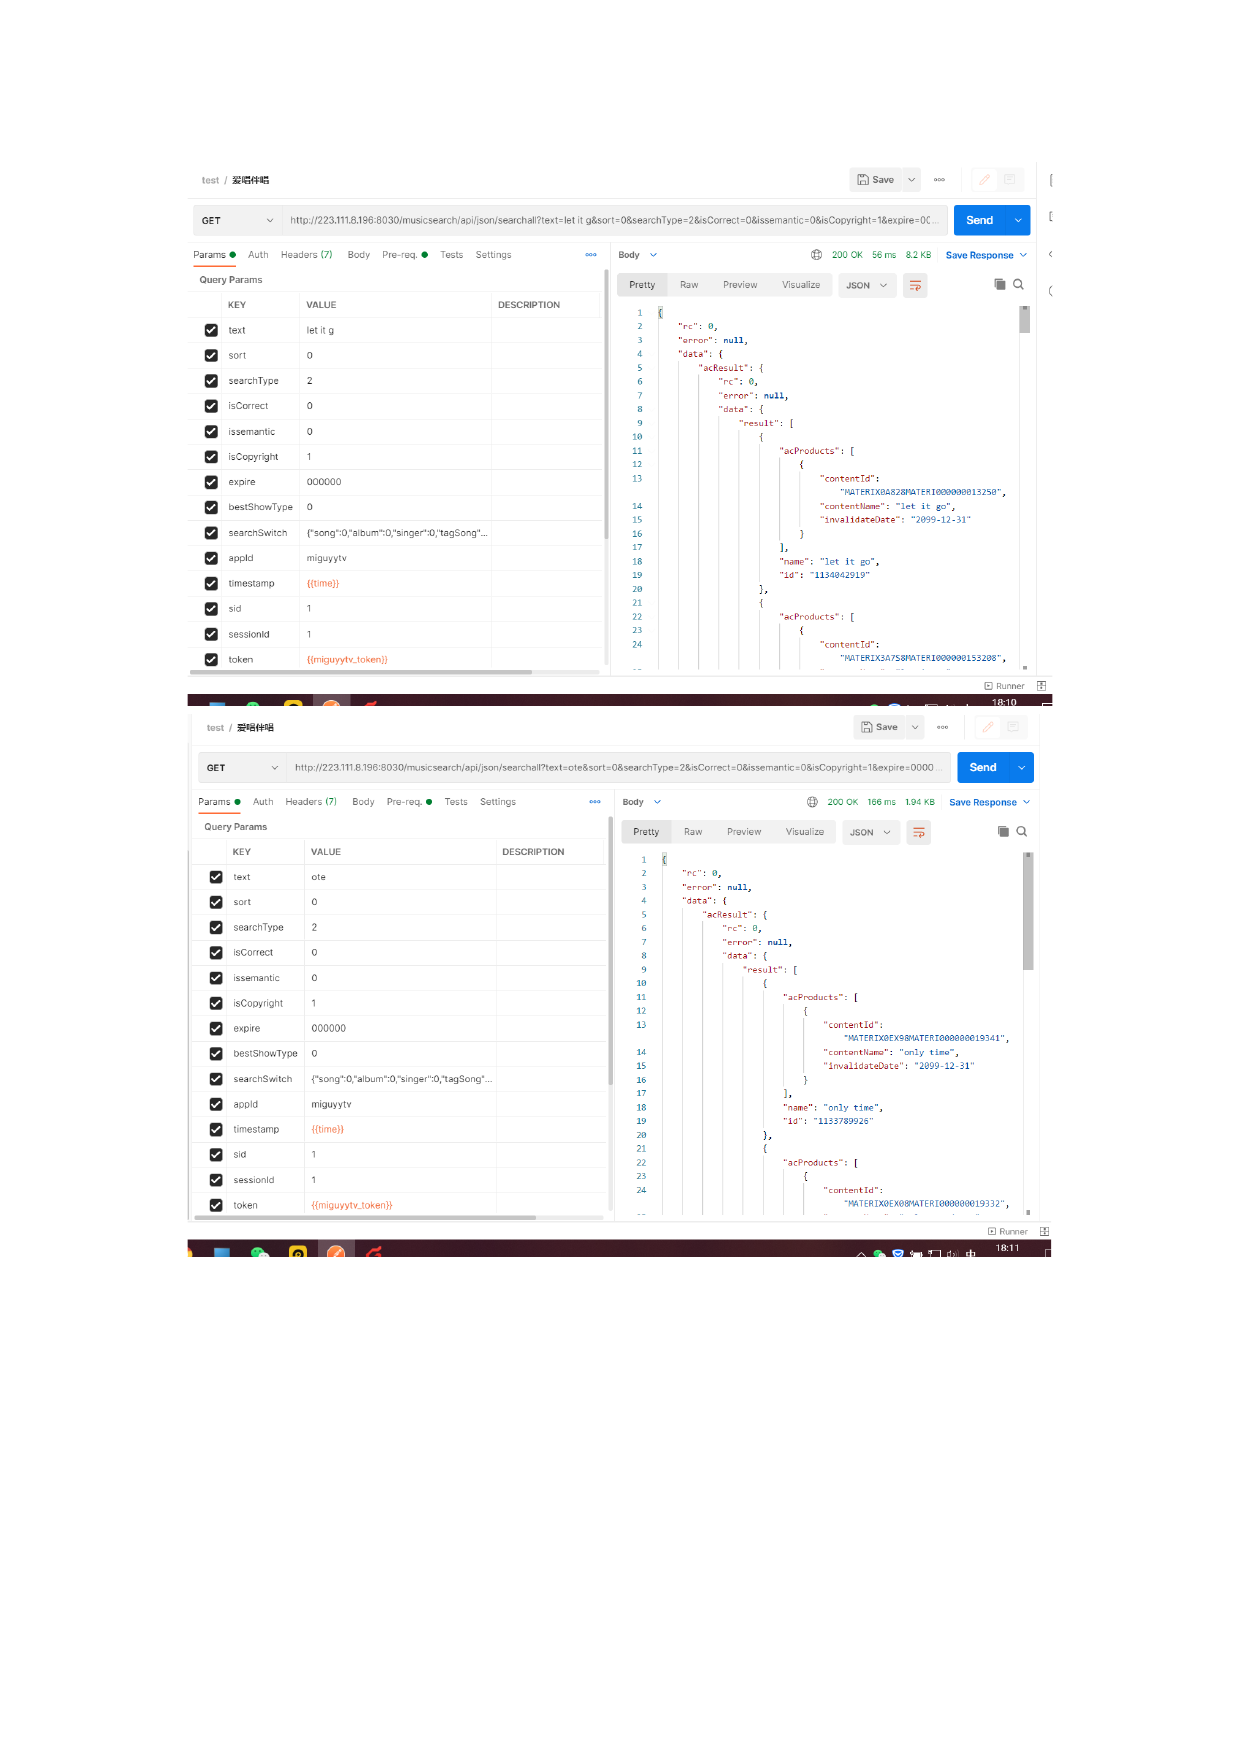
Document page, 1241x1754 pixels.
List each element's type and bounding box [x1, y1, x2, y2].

picture [187, 162, 1053, 706]
picture [187, 714, 1052, 1257]
